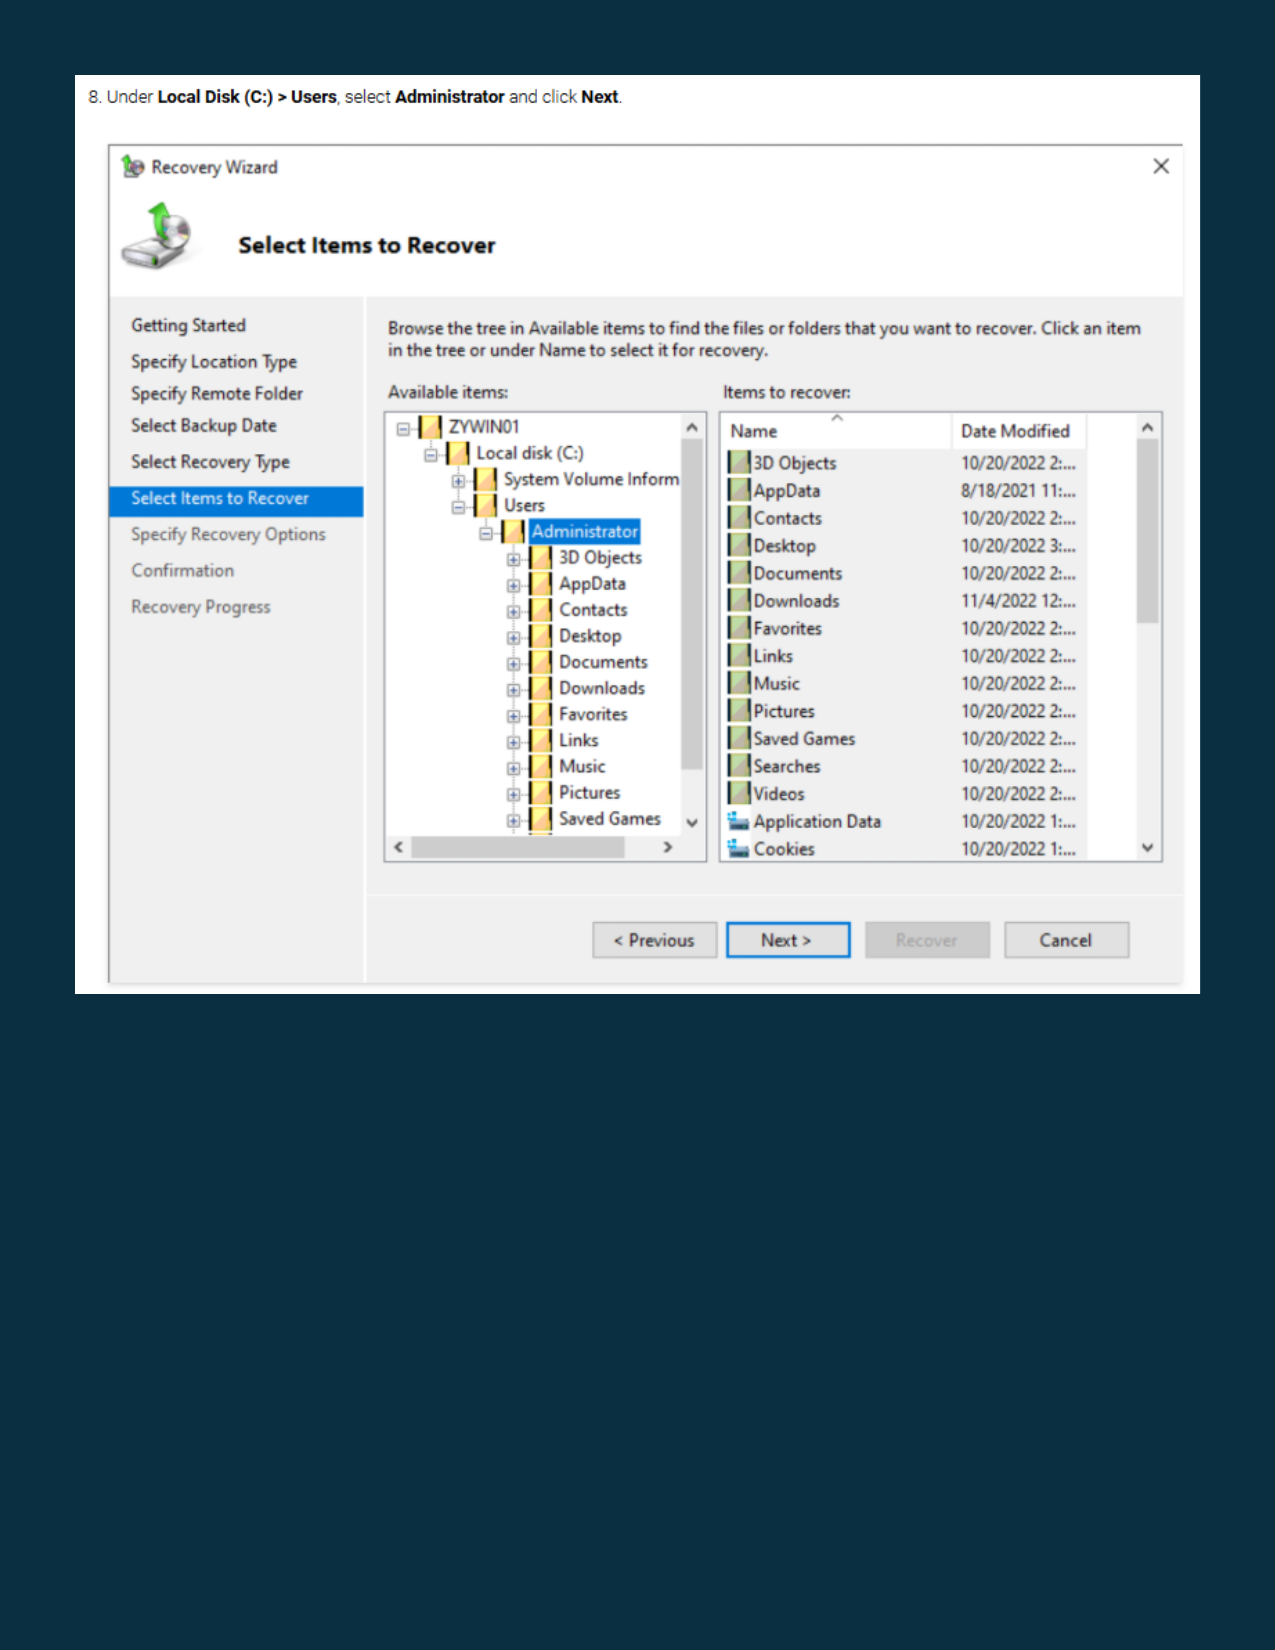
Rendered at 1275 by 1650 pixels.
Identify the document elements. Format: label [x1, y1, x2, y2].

picture [75, 75, 1200, 994]
